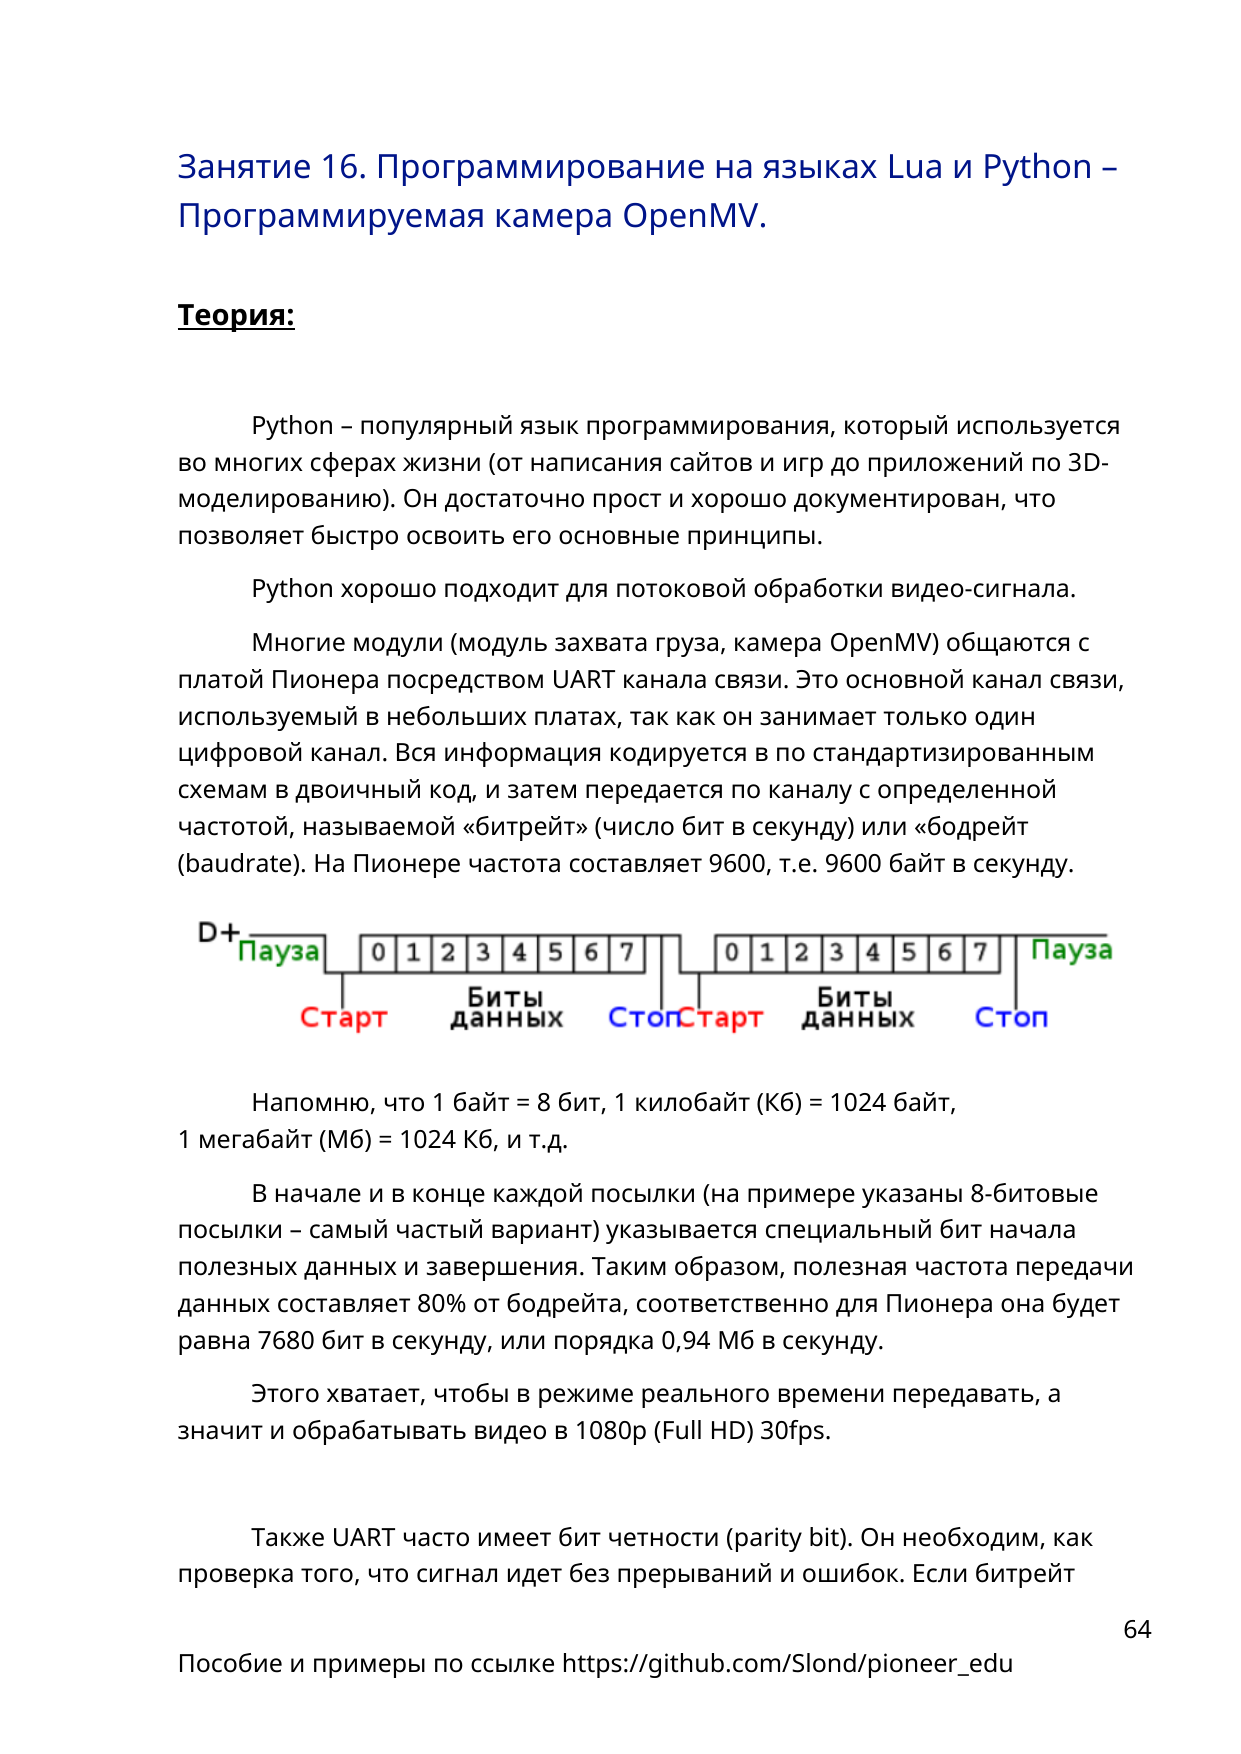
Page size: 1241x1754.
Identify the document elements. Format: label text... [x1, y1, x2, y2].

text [177, 1519, 1152, 1590]
text Python – популярный язык программирования, который используется во многих сферах жизни (от написания сайтов и игр до приложений по 3D-моделированию). Он достаточно прост и хорошо документирован, что позволяет быстро освоить его основные принципы. [177, 407, 1152, 552]
text Напомню, что 1 байт = 8 бит, 1 килобайт (Кб) = 1024 байт, 1 мегабайт (Мб) = 1024 Кб, и т.д. [177, 1085, 1152, 1156]
picture [177, 898, 1152, 1066]
text Теория: [177, 294, 1152, 334]
subtitle Занятие 16. Программирование на языках Lua и Python – Программируемая камера OpenMV. [177, 143, 1152, 237]
text Многие модули (модуль захвата груза, камера OpenMV) общаются с платой Пионера посредством UART канала связи. Это основной канал связи, используемый в небольших платах, так как он занимает только один цифровой канал. Вся информация кодируется в по стандартизированным схемам в двоичный код, и затем передается по каналу с определенной частотой, называемой «битрейт» (число бит в секунду) или «бодрейт (baudrate). На Пионере частота составляет 9600, т.е. 9600 байт в секунду. [177, 624, 1152, 879]
text Python хорошо подходит для потоковой обработки видео-сигнала. [177, 571, 1152, 605]
text В начале и в конце каждой посылки (на примере указаны 8-битовые посылки – самый частый вариант) указывается специальный бит начала полезных данных и завершения. Таким образом, полезная частота передачи данных составляет 80% от бодрейта, соответственно для Пионера она будет равна 7680 бит в секунду, или порядка 0,94 Мб в секунду. [177, 1175, 1152, 1356]
text Этого хватает, чтобы в режиме реального времени передавать, а значит и обрабатывать видео в 1080р (Full HD) 30fps. [177, 1376, 1152, 1447]
